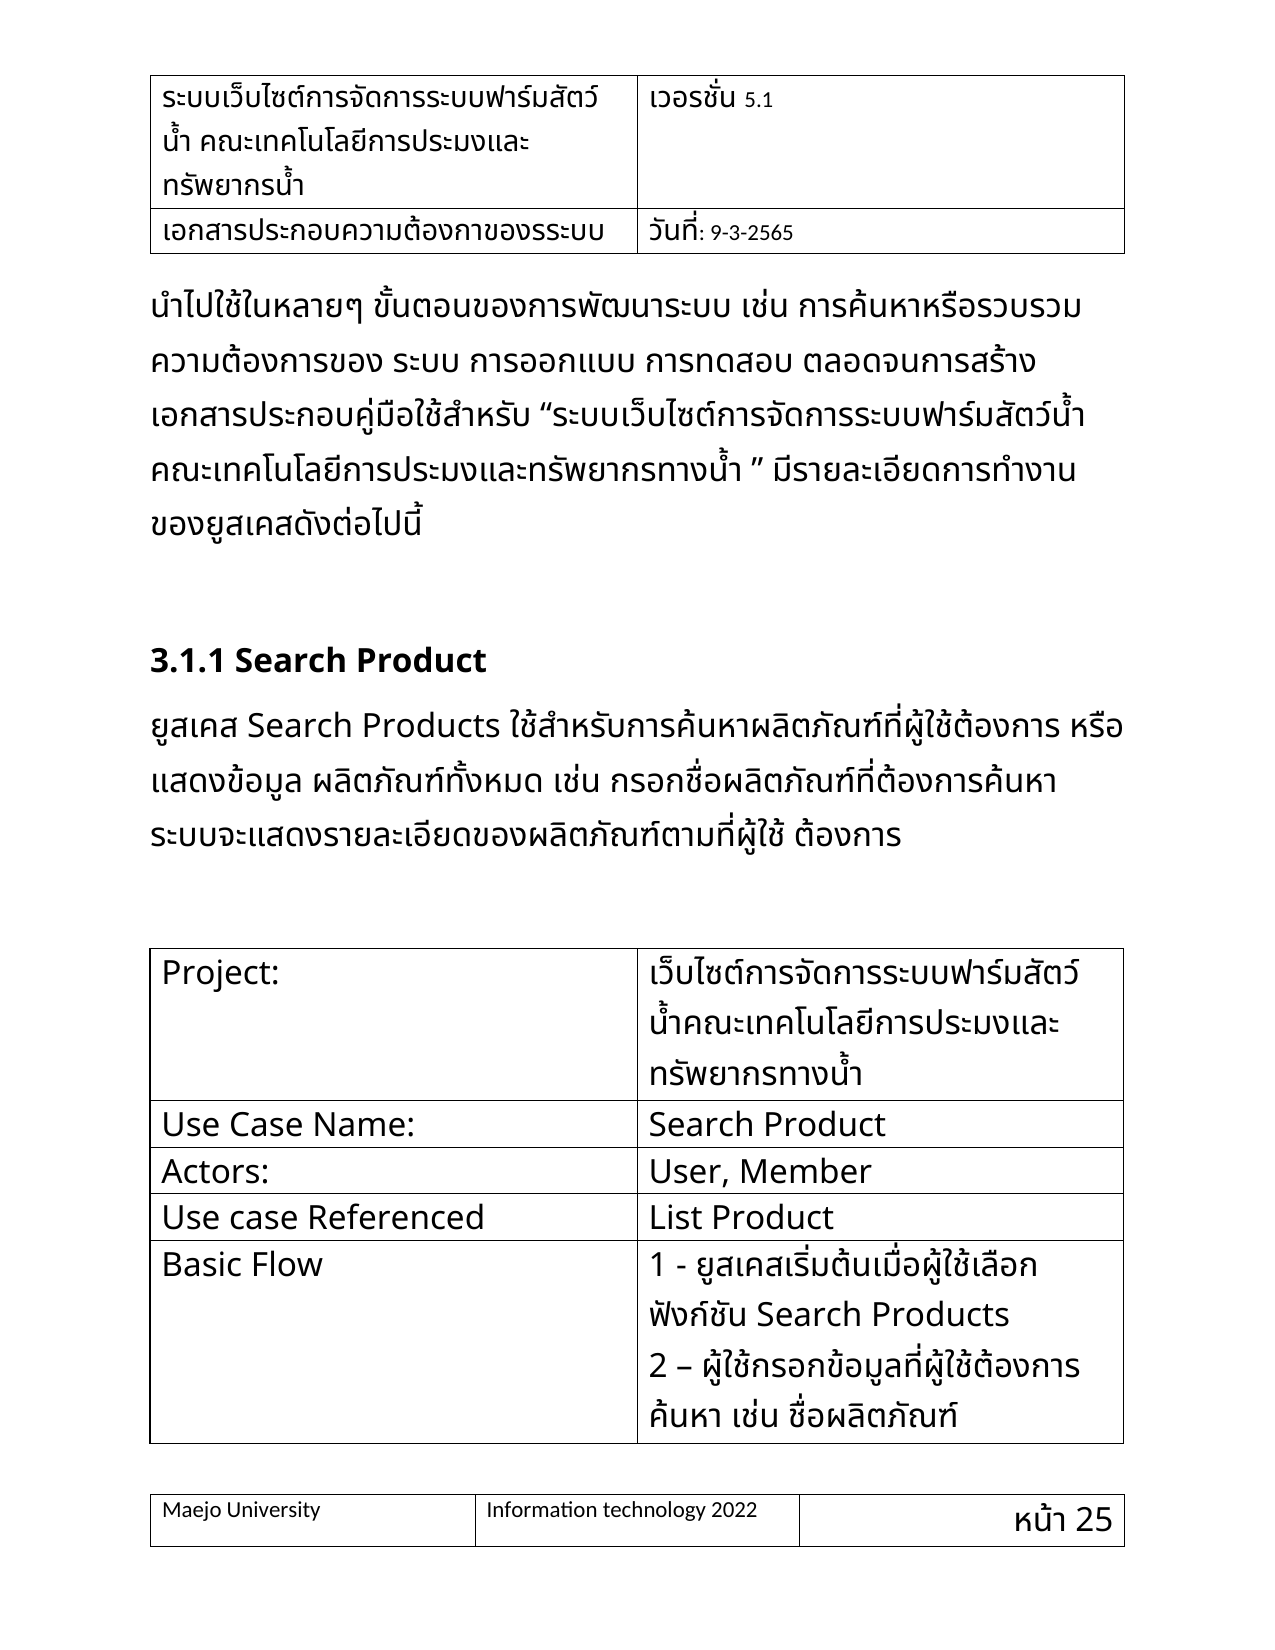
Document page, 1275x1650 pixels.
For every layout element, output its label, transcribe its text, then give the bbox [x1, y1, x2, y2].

table_cell User, Member [638, 1148, 1123, 1193]
table_cell Search Product [638, 1101, 1123, 1147]
table_header เว็บไซต์การจัดการระบบฟาร์มสัตว์น้ำคณะเทคโนโลยีการประมงและทรัพยากรทางน้ำ [638, 949, 1123, 1100]
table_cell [638, 1241, 1123, 1443]
table_cell List Product [638, 1194, 1123, 1239]
table_header Project: [151, 949, 637, 1100]
text ยูสเคส Search Products ใช้สำหรับการค้นหาผลิตภัณฑ์ที่ผู้ใช้ต้องการ หรือแสดงข้อมูล ผลิตภัณฑ์ทั้งหมด เช่น กรอกชื่อผลิตภัณฑ์ที่ต้องการค้นหา ระบบจะแสดงรายละเอียดของผลิตภัณฑ์ตามที่ผู้ใช้ ต้องการ [150, 702, 1125, 862]
table_cell Use Case Name: [151, 1101, 637, 1147]
table_cell Basic Flow [151, 1241, 637, 1443]
table_cell Use case Referenced [151, 1194, 637, 1239]
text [150, 282, 1125, 550]
table_cell Actors: [151, 1148, 637, 1193]
text 3.1.1 Search Product [150, 637, 1125, 682]
